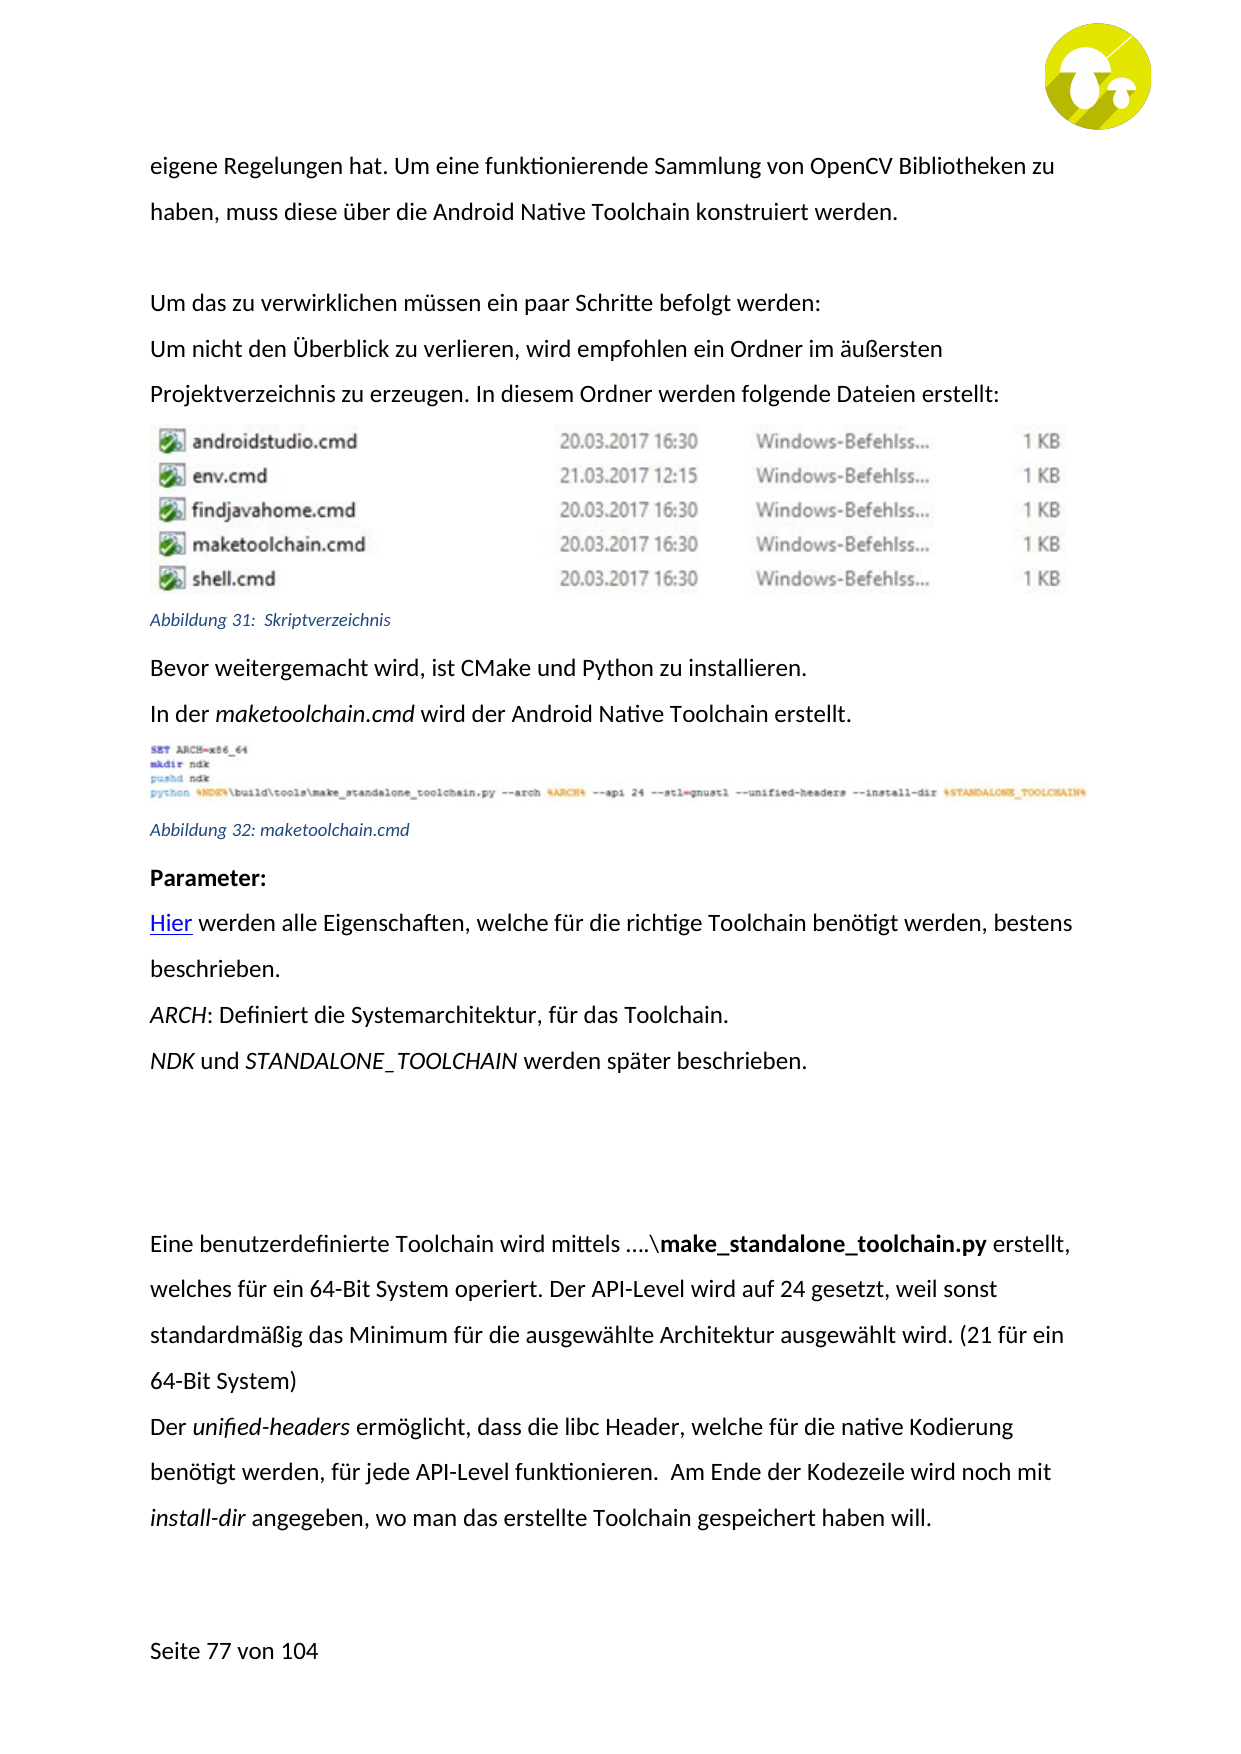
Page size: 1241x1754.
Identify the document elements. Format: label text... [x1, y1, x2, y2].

text ARCH: Definiert die Systemarchitektur, für das Toolchain. [150, 999, 1090, 1029]
text NDK und STANDALONE_TOOLCHAIN werden später beschrieben. [150, 1045, 1090, 1075]
text Bevor weitergemacht wird, ist CMake und Python zu installieren. [150, 652, 1090, 683]
text Eine benutzerdefinierte Toolchain wird mittels ….\make_standalone_toolchain.py erstellt, welches für ein 64-Bit System operiert. Der API-Level wird auf 24 gesetzt, weil sonst standardmäßig das Minimum für die ausgewählte Architektur ausgewählt wird. (21 für ein 64-Bit System) [150, 1228, 1090, 1395]
text Um nicht den Überblick zu verlieren, wird empfohlen ein Ordner im äußersten Projektverzeichnis zu erzeugen. In diesem Ordner werden folgende Dateien erstellt: [150, 333, 1090, 409]
picture [1045, 23, 1152, 130]
text Hier werden alle Eigenschaften, welche für die richtige Toolchain benötigt werden, bestens beschrieben. [150, 908, 1090, 984]
picture [150, 424, 1089, 594]
text Abbildung 32: maketoolchain.cmd [150, 818, 1090, 841]
text Der unified-headers ermöglicht, dass die libc Header, welche für die native Kodierung benötigt werden, für jede API-Level funktionieren. Am Ende der Kodezeile wird noch mit install-dir angegeben, wo man das erstellte Toolchain gespeichert haben will. [150, 1411, 1090, 1533]
text Abbildung 31: Skriptverzeichnis [150, 608, 1090, 631]
text In der maketoolchain.cmd wird der Android Native Toolchain erstellt. [150, 698, 1090, 728]
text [150, 150, 1090, 226]
text Um das zu verwirklichen müssen ein paar Schritte befolgt werden: [150, 287, 1090, 318]
picture [150, 743, 1089, 803]
text Parameter: [150, 862, 1090, 892]
